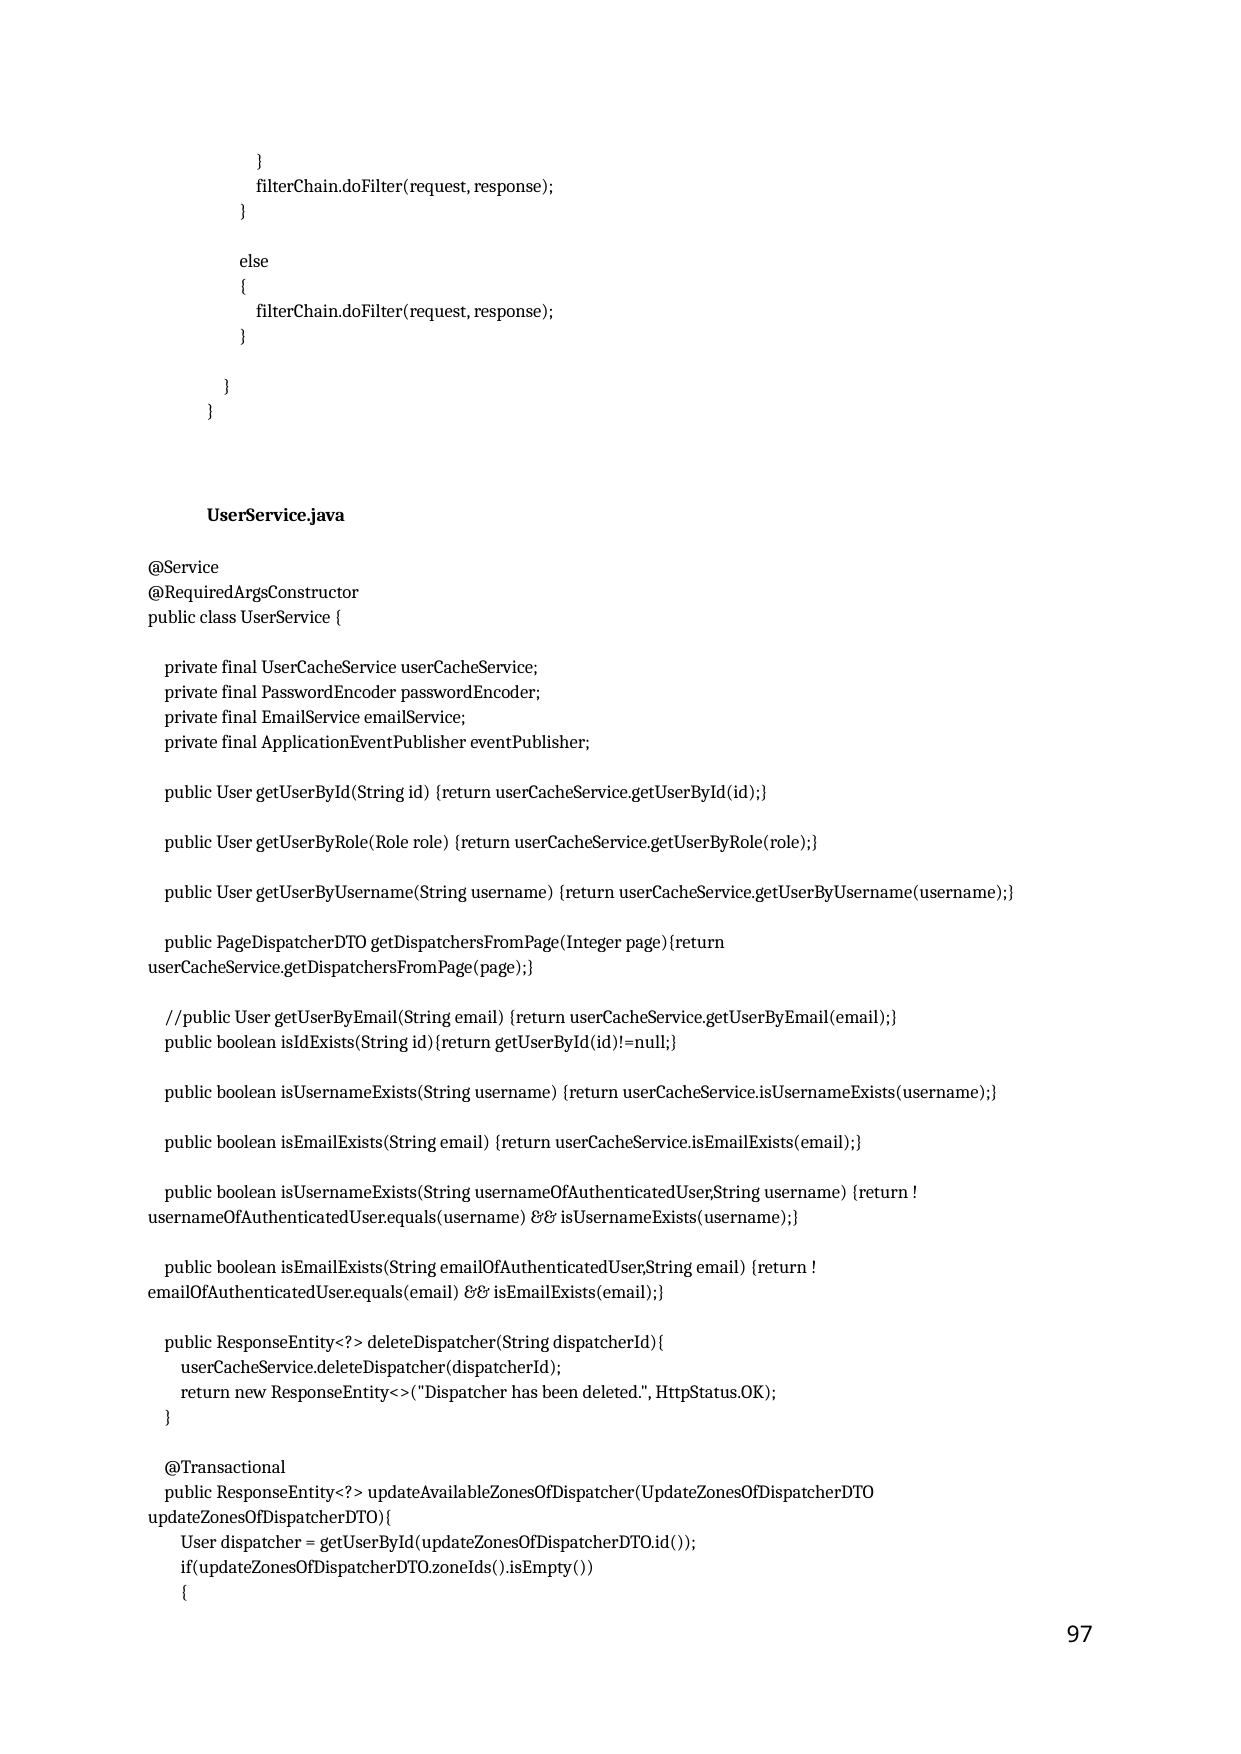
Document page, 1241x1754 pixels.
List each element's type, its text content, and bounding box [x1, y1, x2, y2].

text public User getUserByRole(Role role) {return userCacheService.getUserByRole(role);} [148, 829, 1093, 854]
text } [148, 148, 1093, 173]
text else [148, 248, 1093, 273]
text } [148, 398, 1093, 423]
text private final EmailService emailService; [148, 704, 1093, 729]
text public User getUserById(String id) {return userCacheService.getUserById(id);} [148, 779, 1093, 804]
text public PageDispatcherDTO getDispatchersFromPage(Integer page){return userCacheService.getDispatchersFromPage(page);} [148, 929, 1093, 979]
text public class UserService { [148, 604, 1093, 629]
text UserService.java [148, 493, 1093, 529]
text } [148, 323, 1093, 348]
text public User getUserByUsername(String username) {return userCacheService.getUserByUsername(username);} [148, 879, 1093, 904]
text private final ApplicationEventPublisher eventPublisher; [148, 729, 1093, 754]
text public boolean isIdExists(String id){return getUserById(id)!=null;} [148, 1029, 1093, 1054]
text if(updateZonesOfDispatcherDTO.zoneIds().isEmpty()) [148, 1554, 1093, 1579]
text @Service [148, 554, 1093, 579]
text private final PasswordEncoder passwordEncoder; [148, 679, 1093, 704]
text return new ResponseEntity<>("Dispatcher has been deleted.", HttpStatus.OK); [148, 1379, 1093, 1404]
text } [148, 198, 1093, 223]
text userCacheService.deleteDispatcher(dispatcherId); [148, 1354, 1093, 1379]
text @RequiredArgsConstructor [148, 579, 1093, 604]
text { [148, 273, 1093, 298]
text public boolean isUsernameExists(String usernameOfAuthenticatedUser,String username) {return !usernameOfAuthenticatedUser.equals(username) && isUsernameExists(username);} [148, 1179, 1093, 1229]
text { [148, 1579, 1093, 1604]
text User dispatcher = getUserById(updateZonesOfDispatcherDTO.id()); [148, 1529, 1093, 1554]
text public ResponseEntity<?> updateAvailableZonesOfDispatcher(UpdateZonesOfDispatcherDTO updateZonesOfDispatcherDTO){ [148, 1479, 1093, 1529]
text public boolean isEmailExists(String emailOfAuthenticatedUser,String email) {return !emailOfAuthenticatedUser.equals(email) && isEmailExists(email);} [148, 1254, 1093, 1304]
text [148, 298, 1093, 323]
text } [148, 373, 1093, 398]
text @Transactional [148, 1454, 1093, 1479]
text //public User getUserByEmail(String email) {return userCacheService.getUserByEmail(email);} [148, 1004, 1093, 1029]
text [148, 173, 1093, 198]
text public ResponseEntity<?> deleteDispatcher(String dispatcherId){ [148, 1329, 1093, 1354]
text private final UserCacheService userCacheService; [148, 654, 1093, 679]
text public boolean isEmailExists(String email) {return userCacheService.isEmailExists(email);} [148, 1129, 1093, 1154]
text } [148, 1404, 1093, 1429]
text public boolean isUsernameExists(String username) {return userCacheService.isUsernameExists(username);} [148, 1079, 1093, 1104]
